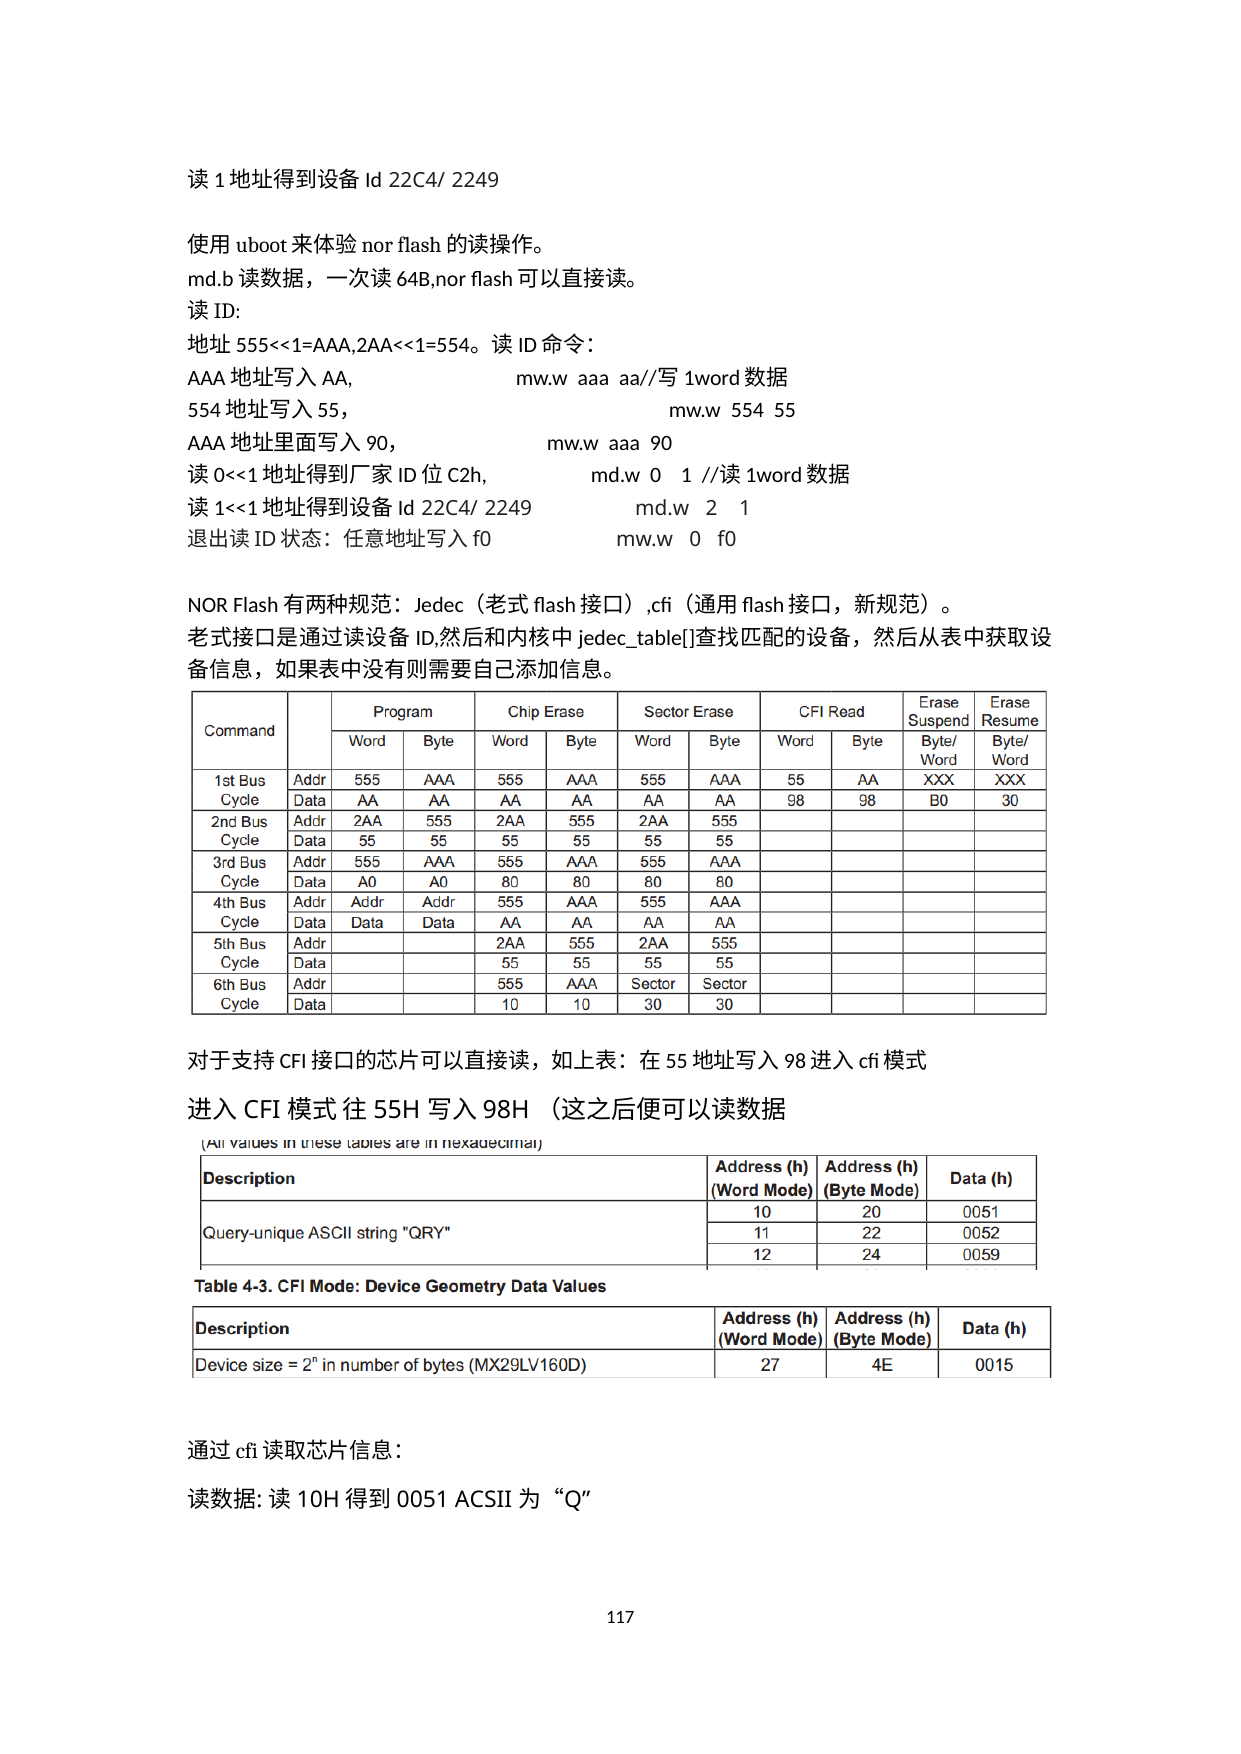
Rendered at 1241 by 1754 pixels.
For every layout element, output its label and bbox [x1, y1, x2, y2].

picture [187, 1140, 1053, 1378]
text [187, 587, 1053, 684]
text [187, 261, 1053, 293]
picture [187, 684, 1053, 1023]
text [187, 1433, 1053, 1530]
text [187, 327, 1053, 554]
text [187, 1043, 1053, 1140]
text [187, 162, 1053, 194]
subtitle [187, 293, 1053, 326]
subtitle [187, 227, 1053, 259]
